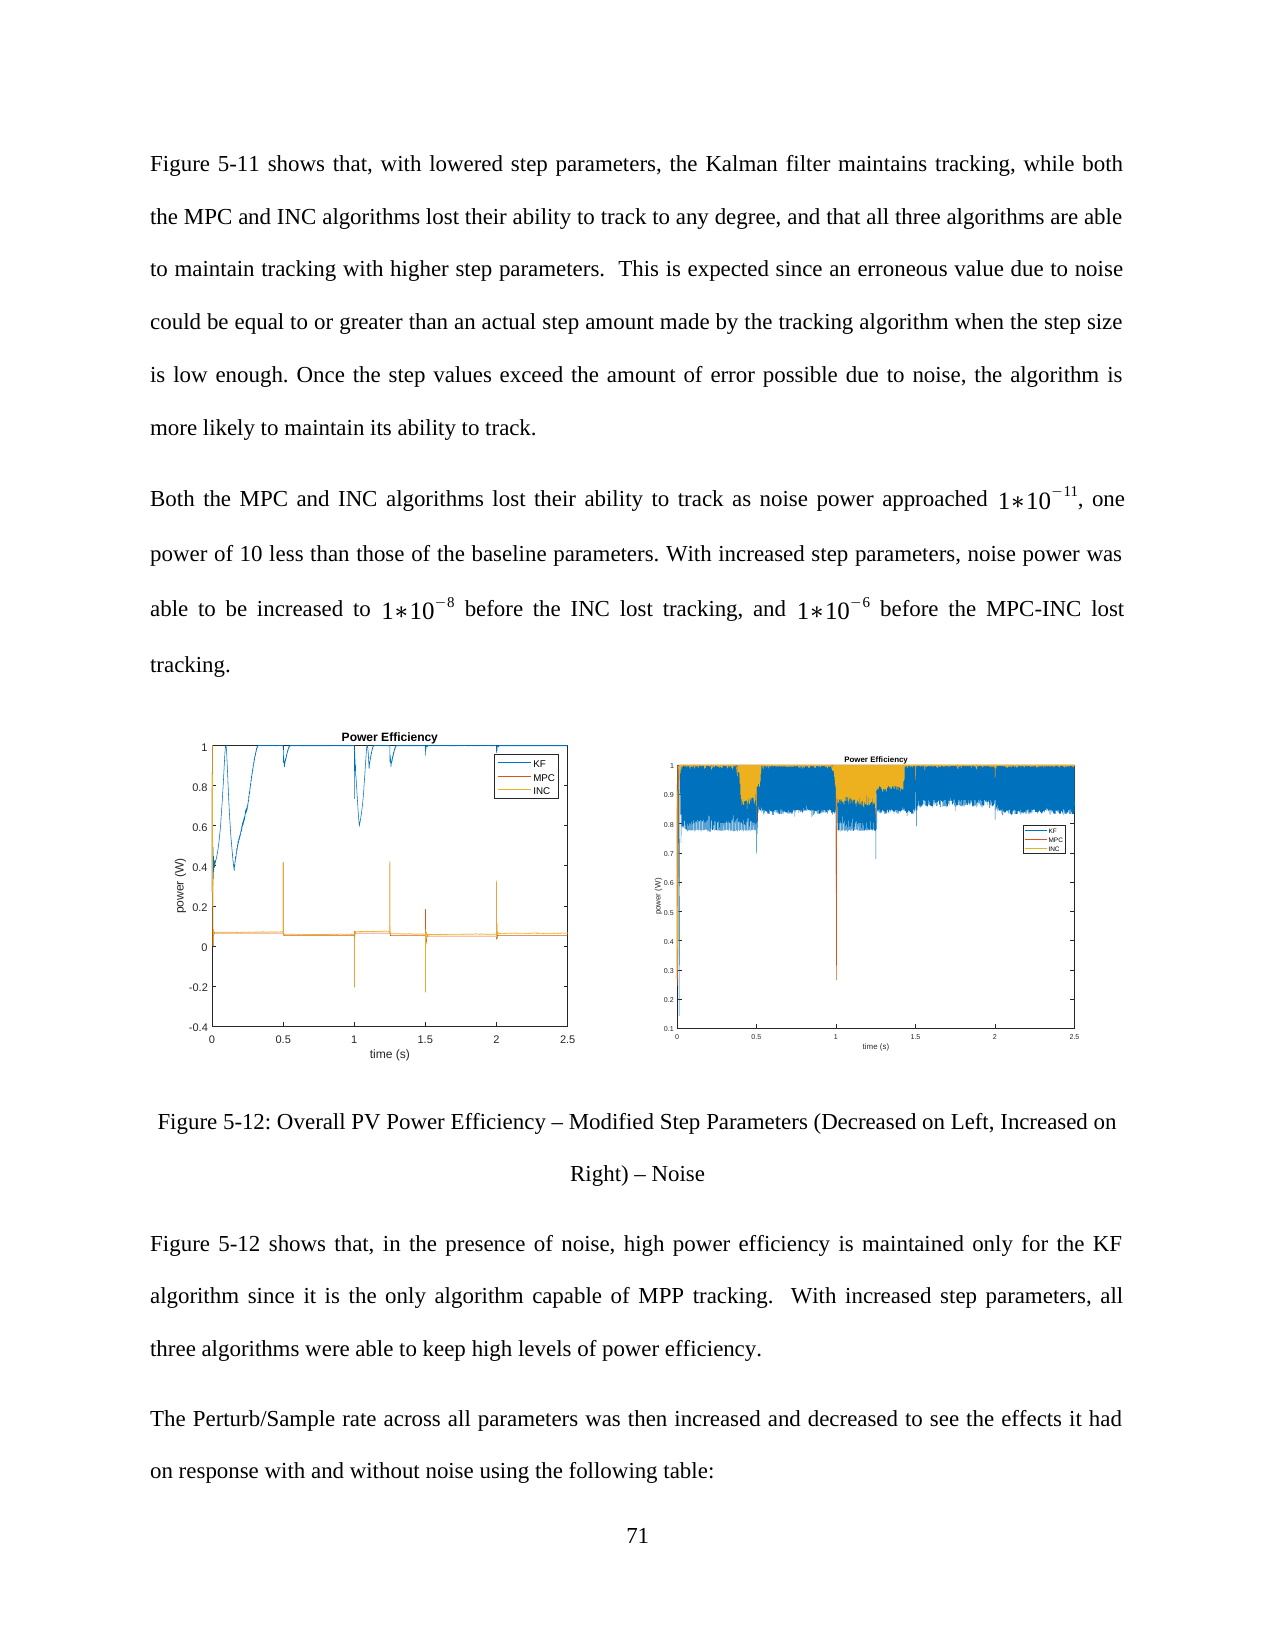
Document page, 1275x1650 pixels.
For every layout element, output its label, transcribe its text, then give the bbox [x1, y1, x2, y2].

text Figure 5-12: Overall PV Power Efficiency – Modified Step Parameters (Decreased on Left, Increased on Right) – Noise [150, 1108, 1125, 1187]
text Figure 5-12 shows that, in the presence of noise, high power efficiency is maintained only for the KF algorithm since it is the only algorithm capable of MPP tracking. With increased step parameters, all three algorithms were able to keep high levels of power efficiency. [150, 1230, 1125, 1362]
text Figure 5-11 shows that, with lowered step parameters, the Kalman filter maintains tracking, while both the MPC and INC algorithms lost their ability to track to any degree, and that all three algorithms are able to maintain tracking with higher step parameters. This is expected since an erroneous value due to noise could be equal to or greater than an actual step amount made by the tracking algorithm when the step size is low enough. Once the step values exceed the amount of error possible due to noise, the algorithm is more likely to maintain its ability to track. [150, 150, 1125, 440]
text Both the MPC and INC algorithms lost their ability to track as noise power approached , one power of 10 less than those of the baseline parameters. With increased step parameters, noise power was able to be increased to before the INC lost tracking, and before the MPC-INC lost tracking. [150, 483, 1125, 677]
text The Perturb/Sample rate across all parameters was then increased and decreased to see the effects it had on response with and without noise using the following table: [150, 1404, 1125, 1484]
